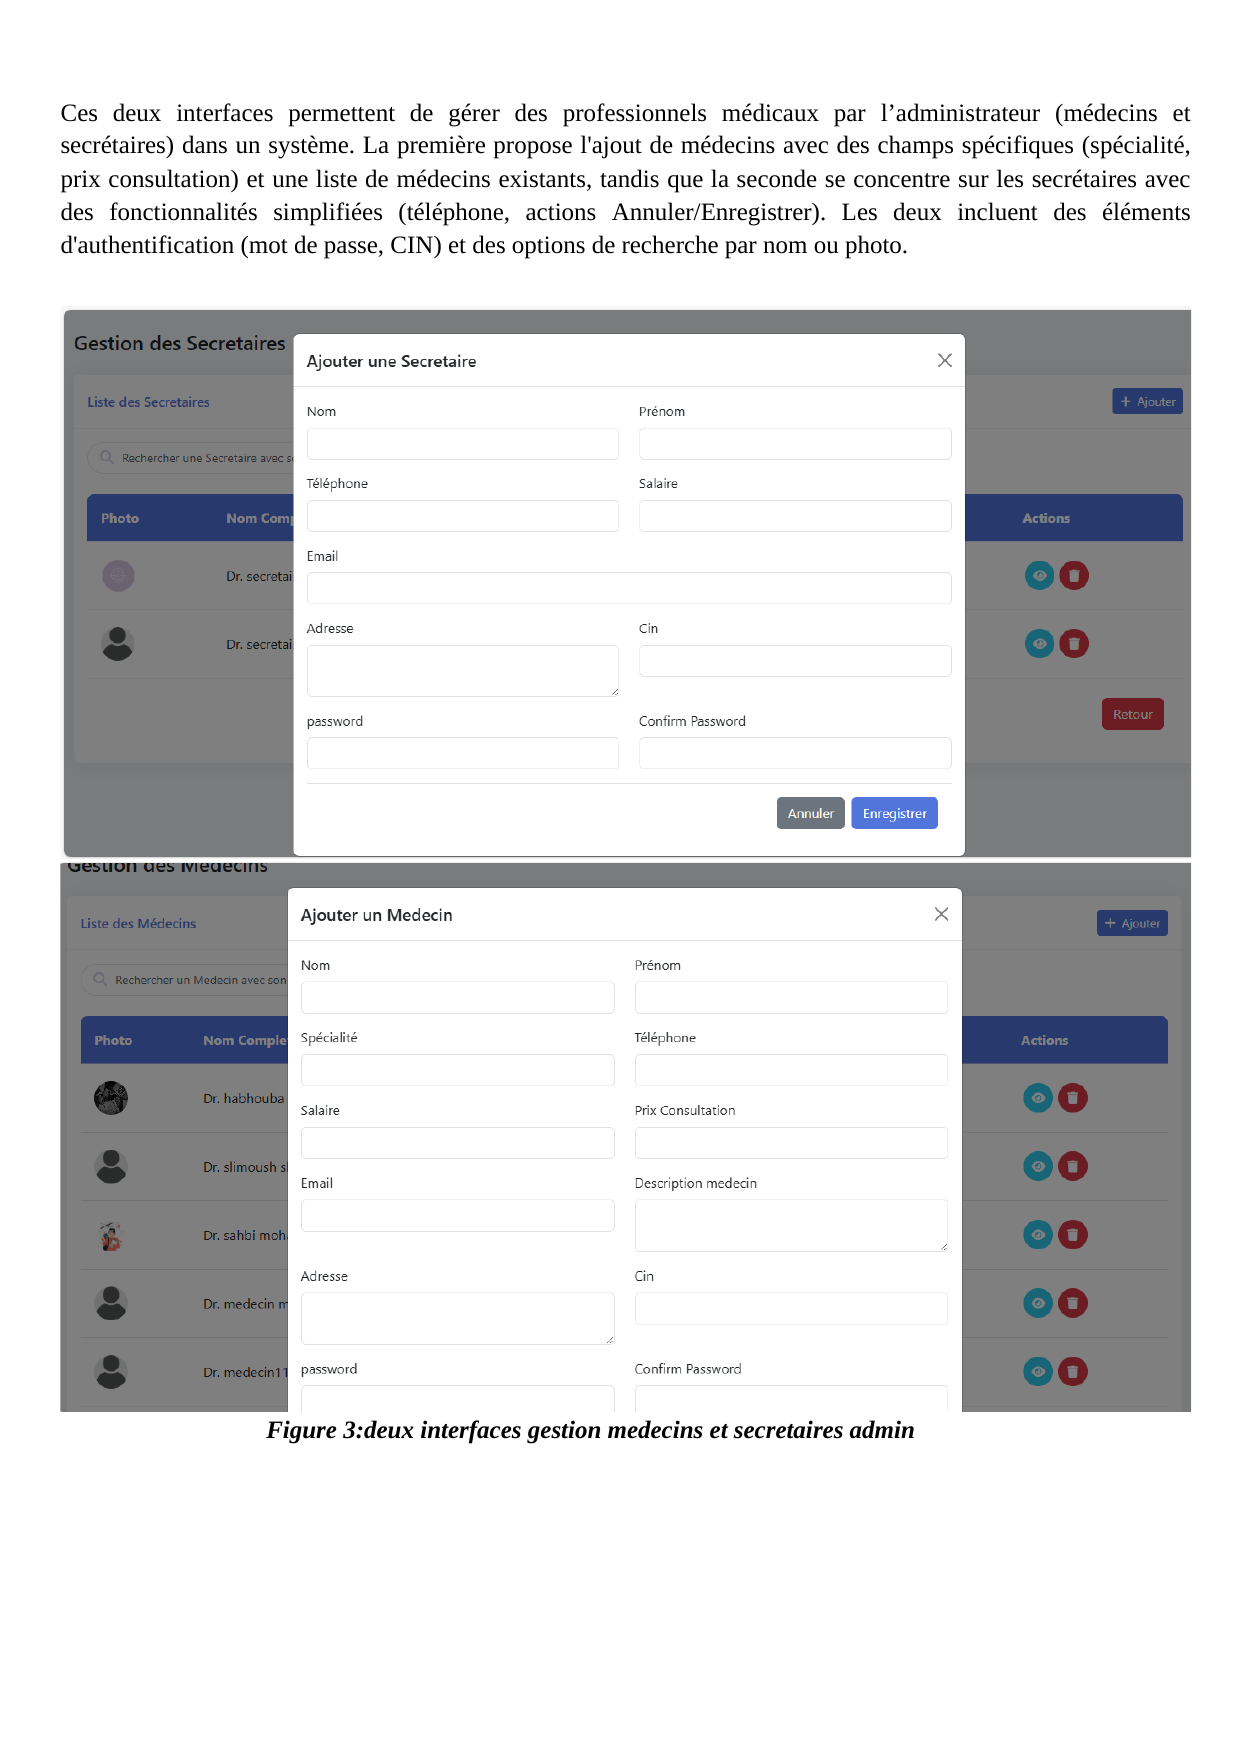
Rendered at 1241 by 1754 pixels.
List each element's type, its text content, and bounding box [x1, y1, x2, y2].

picture [60, 306, 1192, 859]
text Ces deux interfaces permettent de gérer des professionnels médicaux par l’administrateur (médecins et secrétaires) dans un système. La première propose l'ajout de médecins avec des champs spécifiques (spécialité, prix consultation) et une liste de médecins existants, tandis que la seconde se concentre sur les secrétaires avec des fonctionnalités simplifiées (téléphone, actions Annuler/Enregistrer). Les deux incluent des éléments d'authentification (mot de passe, CIN) et des options de recherche par nom ou photo. [60, 98, 1192, 258]
picture [60, 862, 1192, 1412]
